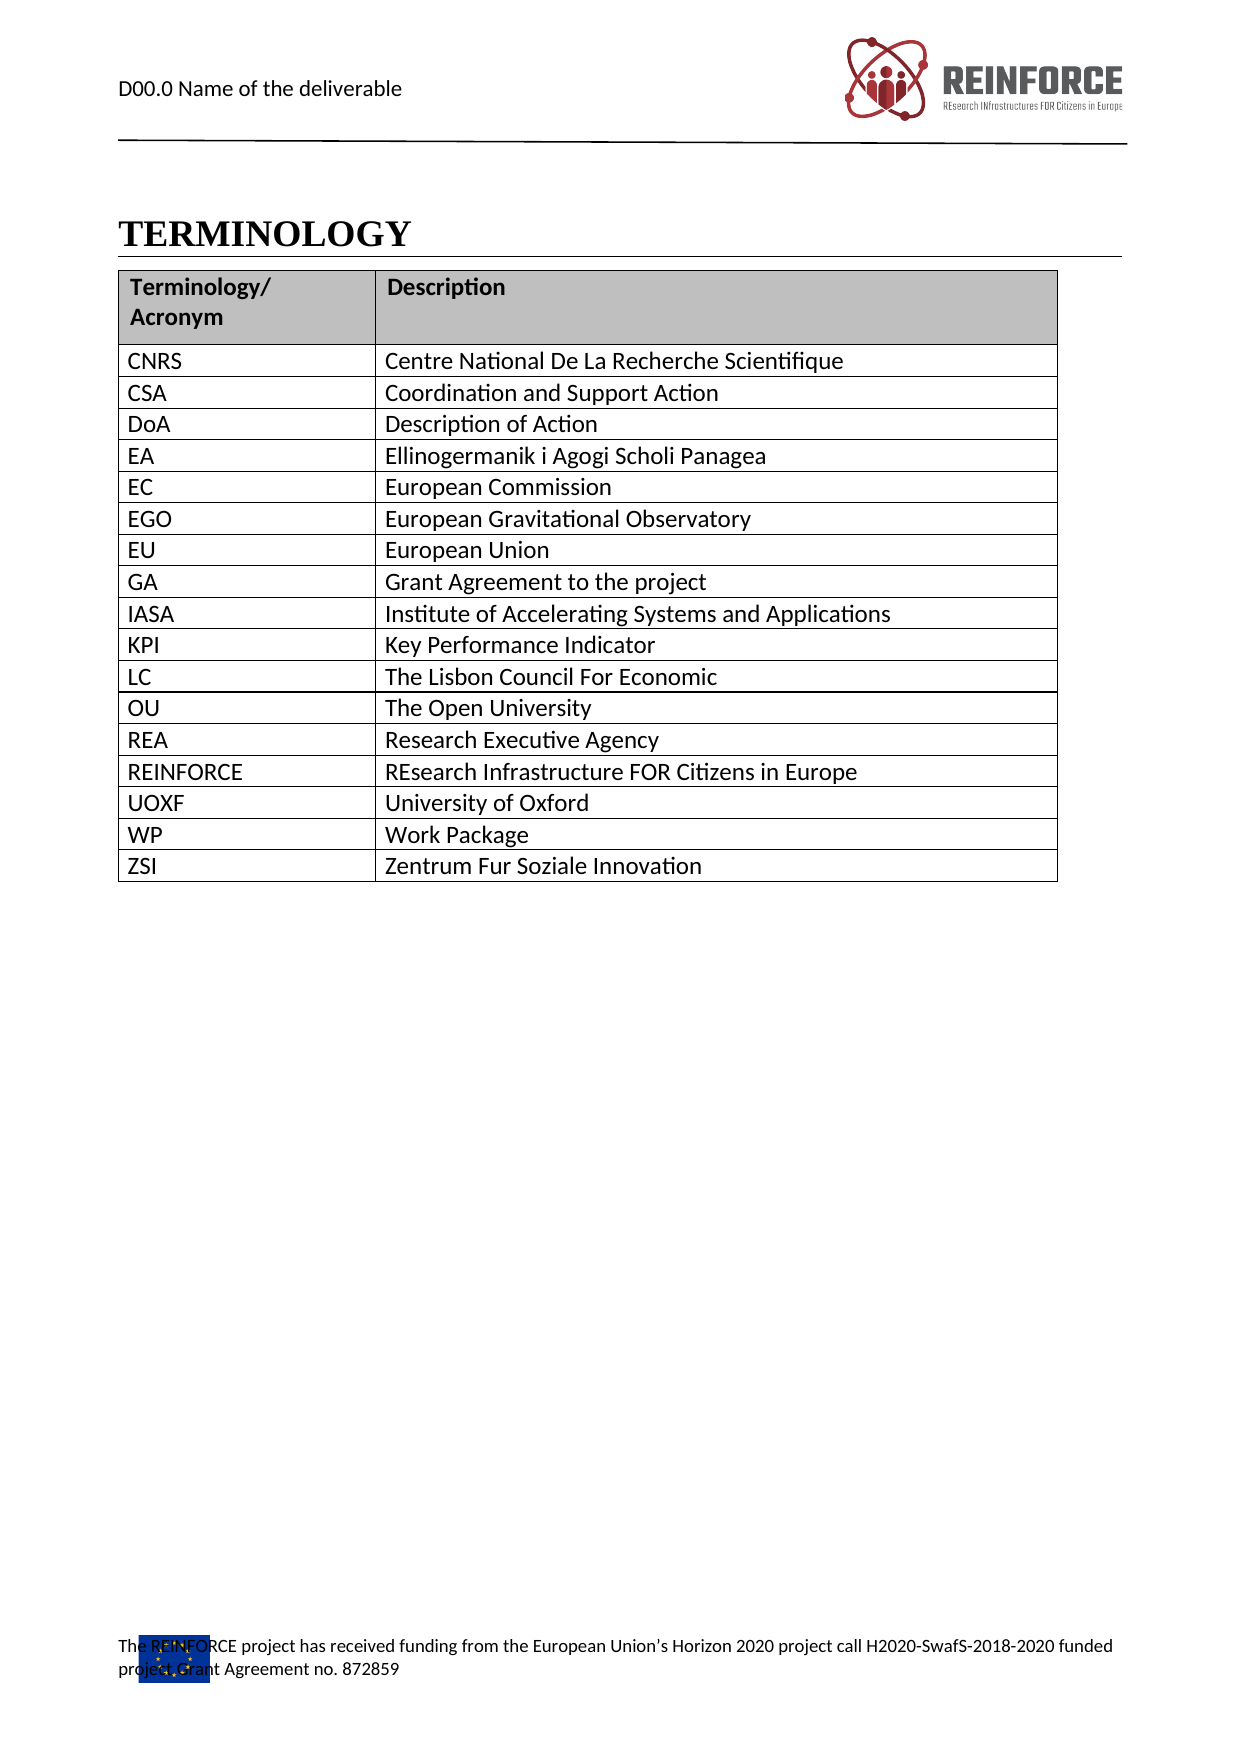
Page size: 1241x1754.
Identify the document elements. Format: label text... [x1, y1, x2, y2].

table_cell Key Performance Indicator [376, 629, 1057, 660]
table_cell EA [119, 440, 375, 471]
table_cell CNRS [119, 345, 375, 376]
table_cell Description of Action [376, 409, 1057, 439]
table_cell WP [119, 819, 375, 849]
table_cell CSA [119, 377, 375, 407]
table_cell European Union [376, 535, 1057, 565]
table_cell EGO [119, 503, 375, 534]
table_cell REsearch Infrastructure FOR Citizens in Europe [376, 756, 1057, 786]
table_cell UOXF [119, 787, 375, 818]
table_cell Institute of Accelerating Systems and Applications [376, 598, 1057, 628]
table_cell OU [119, 693, 375, 723]
table_cell ZSI [119, 850, 375, 881]
table_cell Work Package [376, 819, 1057, 849]
table_cell University of Oxford [376, 787, 1057, 818]
table_cell EC [119, 472, 375, 502]
table_cell LC [119, 661, 375, 691]
table_cell The Lisbon Council For Economic [376, 661, 1057, 691]
table_cell EU [119, 535, 375, 565]
table_cell DoA [119, 409, 375, 439]
table_header Description [376, 271, 1057, 344]
table_cell The Open University [376, 693, 1057, 723]
picture [845, 37, 1123, 121]
table_cell REA [119, 724, 375, 754]
table_cell European Commission [376, 472, 1057, 502]
table_header Terminology/Acronym [119, 271, 375, 344]
subtitle TERMINOLOGY [118, 211, 1122, 256]
picture [138, 1635, 210, 1683]
table_cell IASA [119, 598, 375, 628]
table_cell Centre National De La Recherche Scientifique [376, 345, 1057, 376]
table_cell REINFORCE [119, 756, 375, 786]
table_cell Zentrum Fur Soziale Innovation [376, 850, 1057, 881]
table_cell Research Executive Agency [376, 724, 1057, 754]
table_cell European Gravitational Observatory [376, 503, 1057, 534]
table_cell Coordination and Support Action [376, 377, 1057, 407]
table_cell Ellinogermanik i Agogi Scholi Panagea [376, 440, 1057, 471]
table_cell GA [119, 566, 375, 597]
table_cell KPI [119, 629, 375, 660]
table_cell Grant Agreement to the project [376, 566, 1057, 597]
